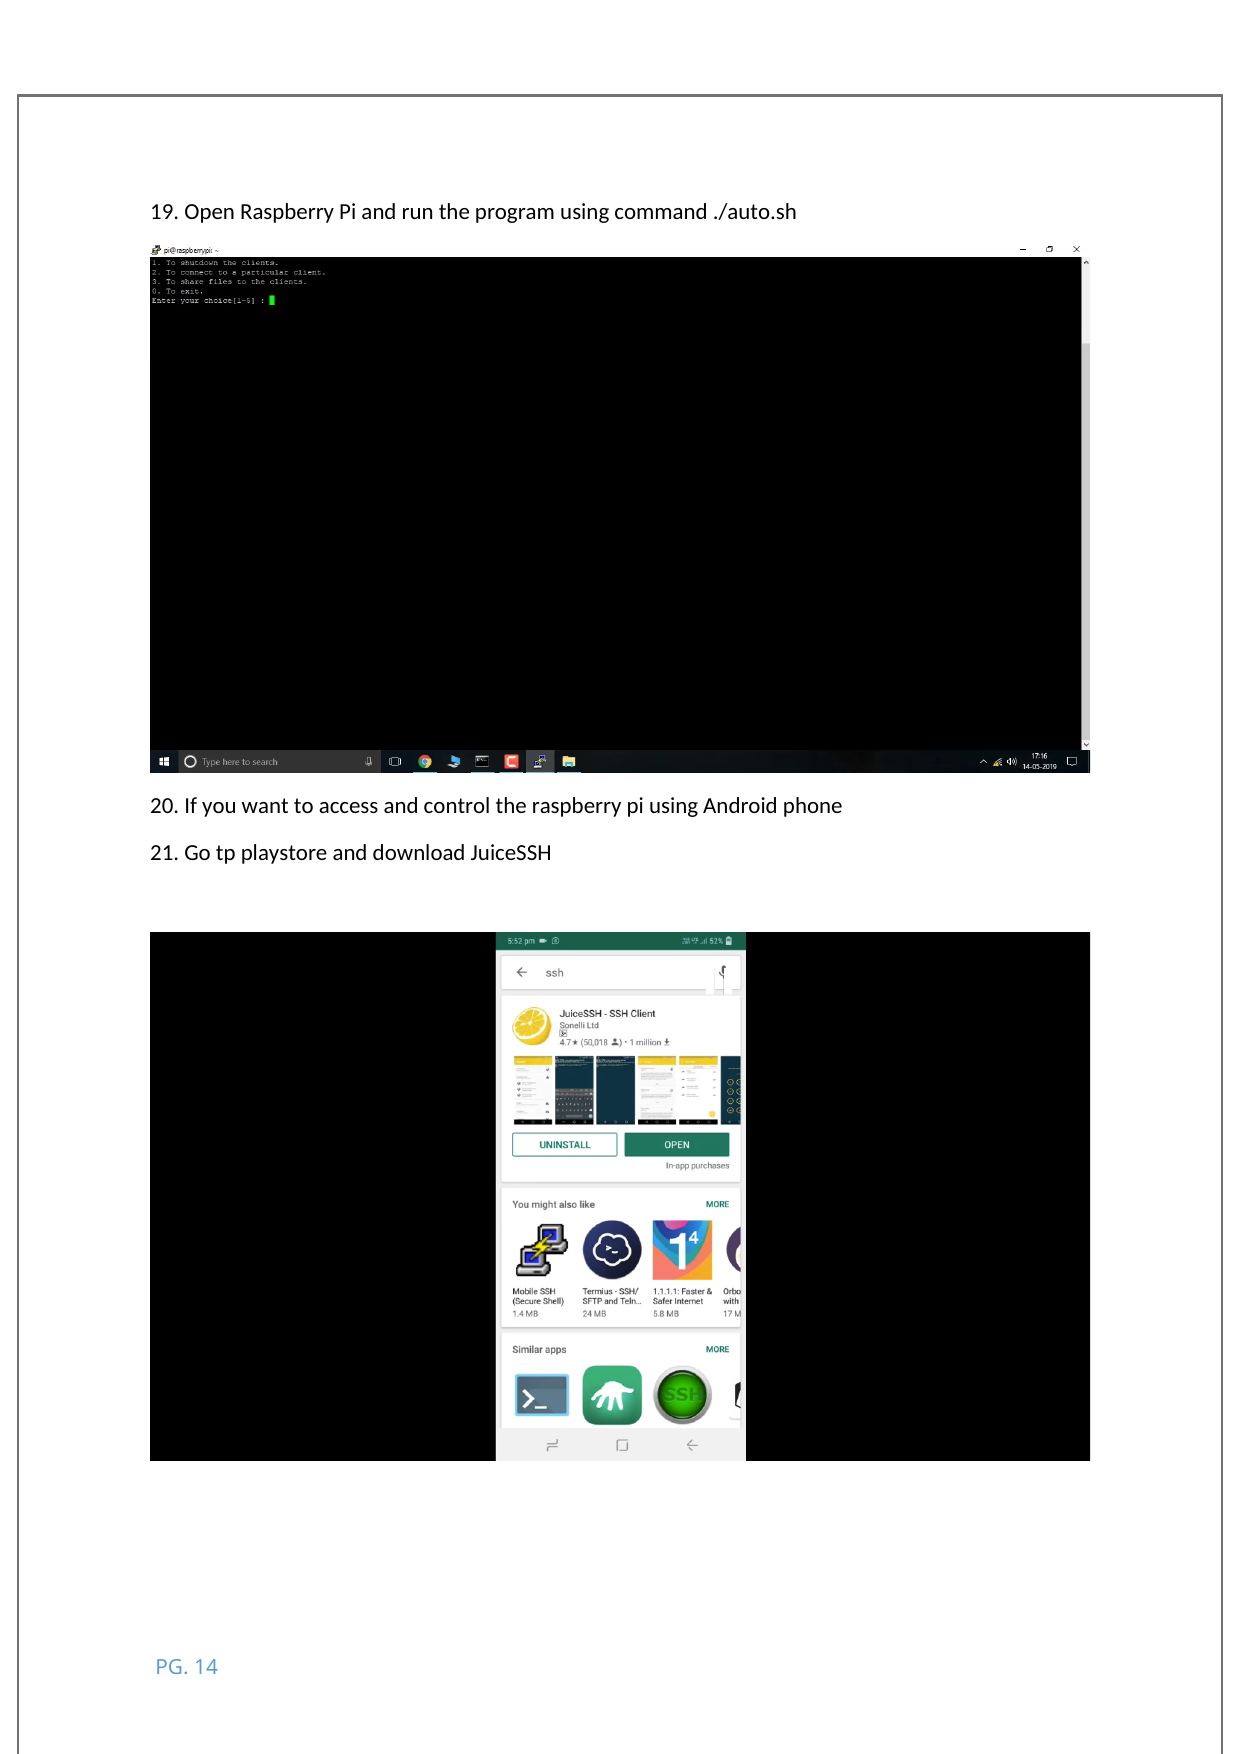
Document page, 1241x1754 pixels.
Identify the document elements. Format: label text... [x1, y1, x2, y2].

picture [150, 243, 1091, 773]
text 19. Open Raspberry Pi and run the program using command ./auto.sh [150, 197, 1090, 225]
text 21. Go tp playstore and download JuiceSSH [150, 838, 1090, 866]
picture [150, 932, 1091, 1461]
text 20. If you want to access and control the raspberry pi using Android phone [150, 791, 1090, 819]
